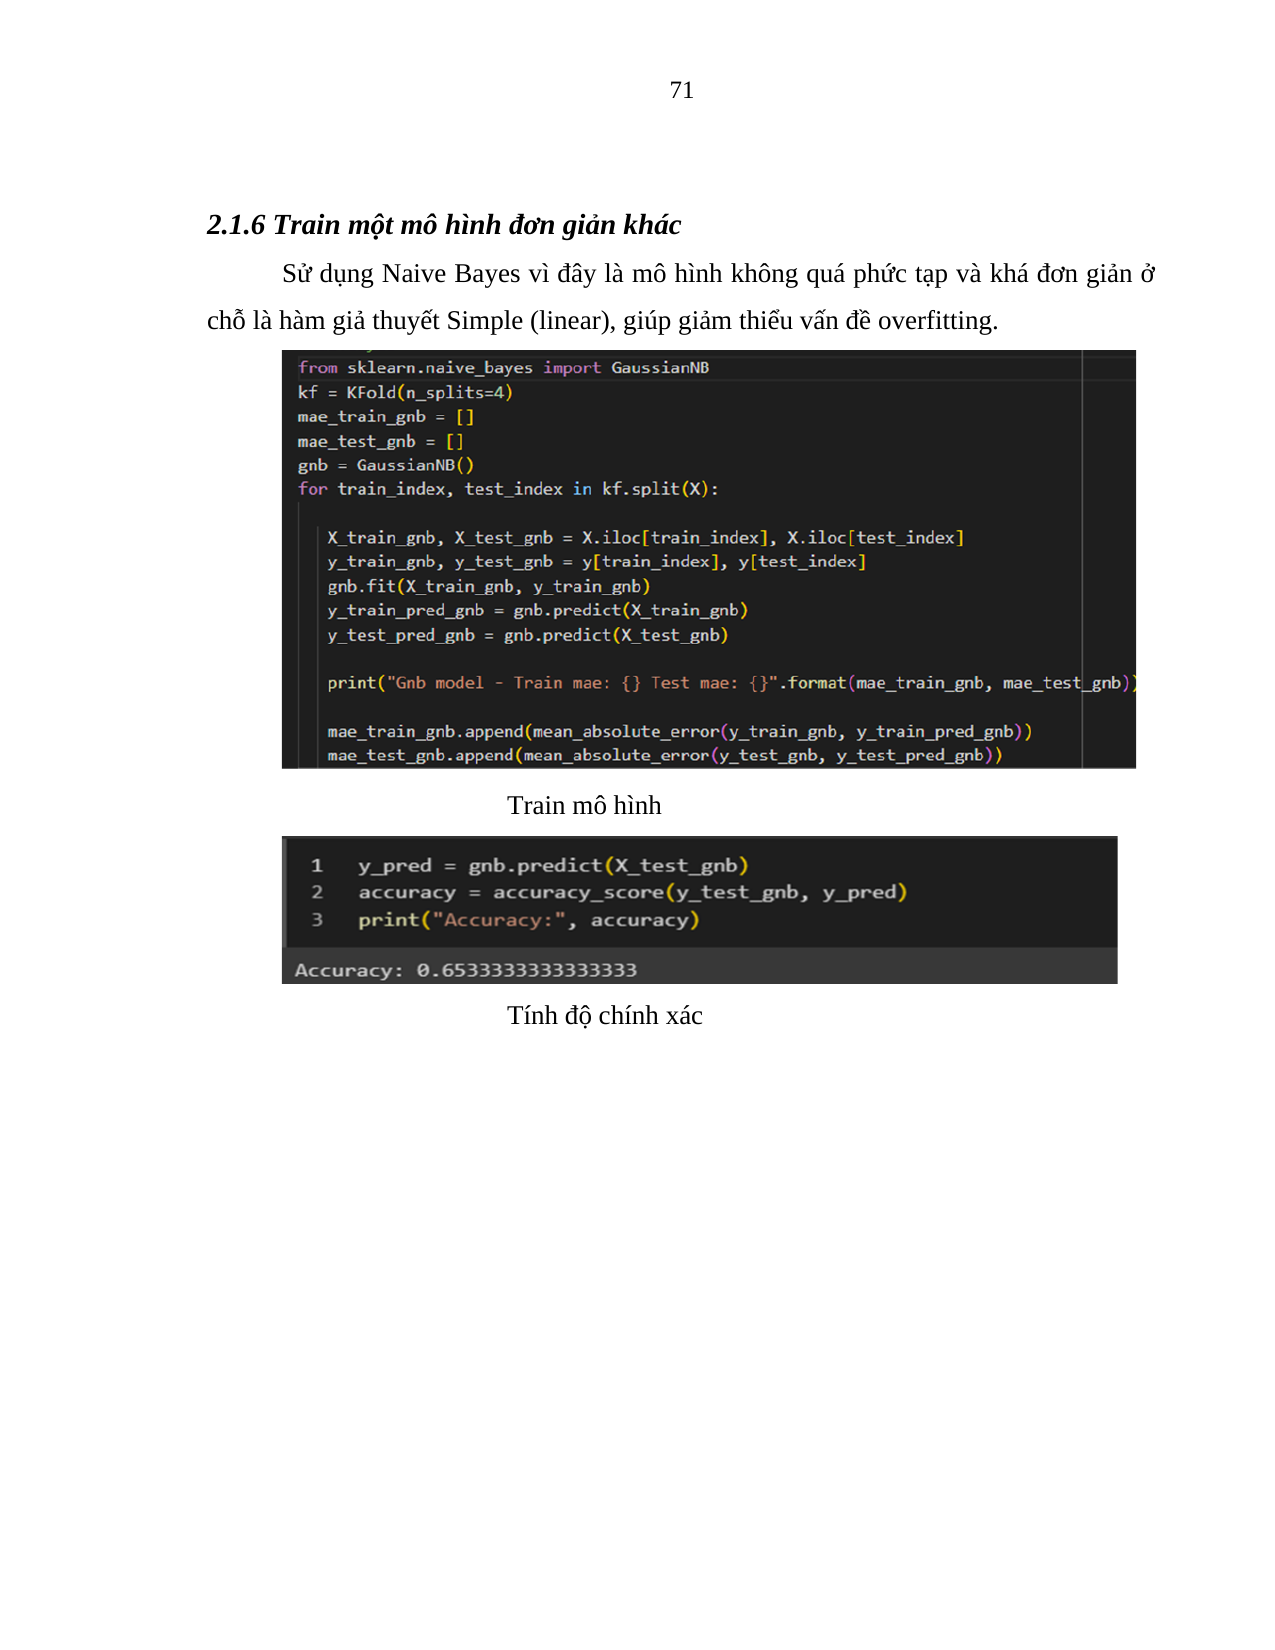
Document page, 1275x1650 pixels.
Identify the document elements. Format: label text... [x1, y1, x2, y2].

text Tính độ chính xác [207, 999, 1157, 1031]
text 2.1.6 Train một mô hình đơn giản khác [207, 207, 1157, 240]
picture [281, 836, 1118, 984]
text Train mô hình [207, 789, 1157, 820]
text Sử dụng Naive Bayes vì đây là mô hình không quá phức tạp và khá đơn giản ở chỗ là hàm giả thuyết Simple (linear), giúp giảm thiểu vấn đề overfitting. [207, 257, 1157, 335]
picture [281, 350, 1144, 774]
